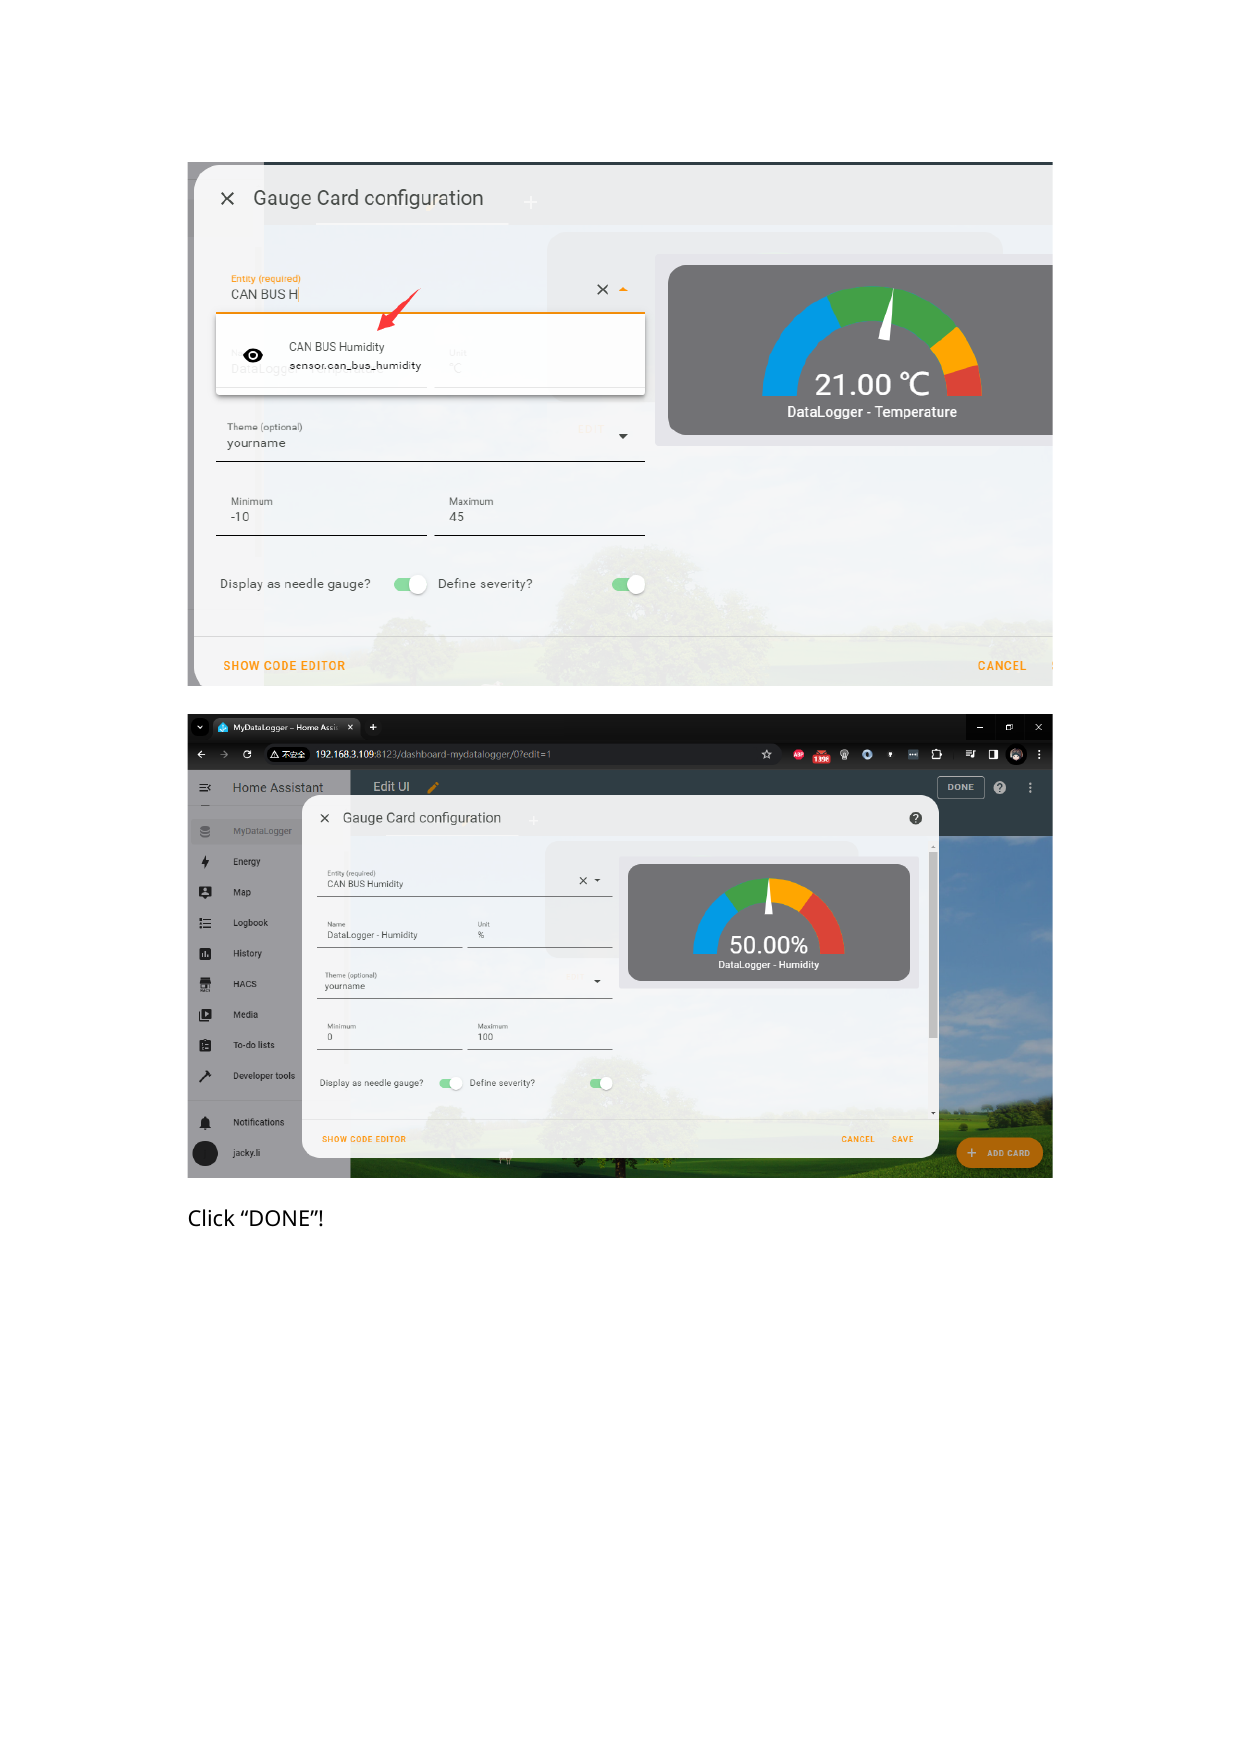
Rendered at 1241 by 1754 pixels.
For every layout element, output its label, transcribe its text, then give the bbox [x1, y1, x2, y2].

text Click “DONE”! [187, 1202, 1053, 1234]
picture [187, 714, 1053, 1178]
picture [187, 162, 1053, 686]
